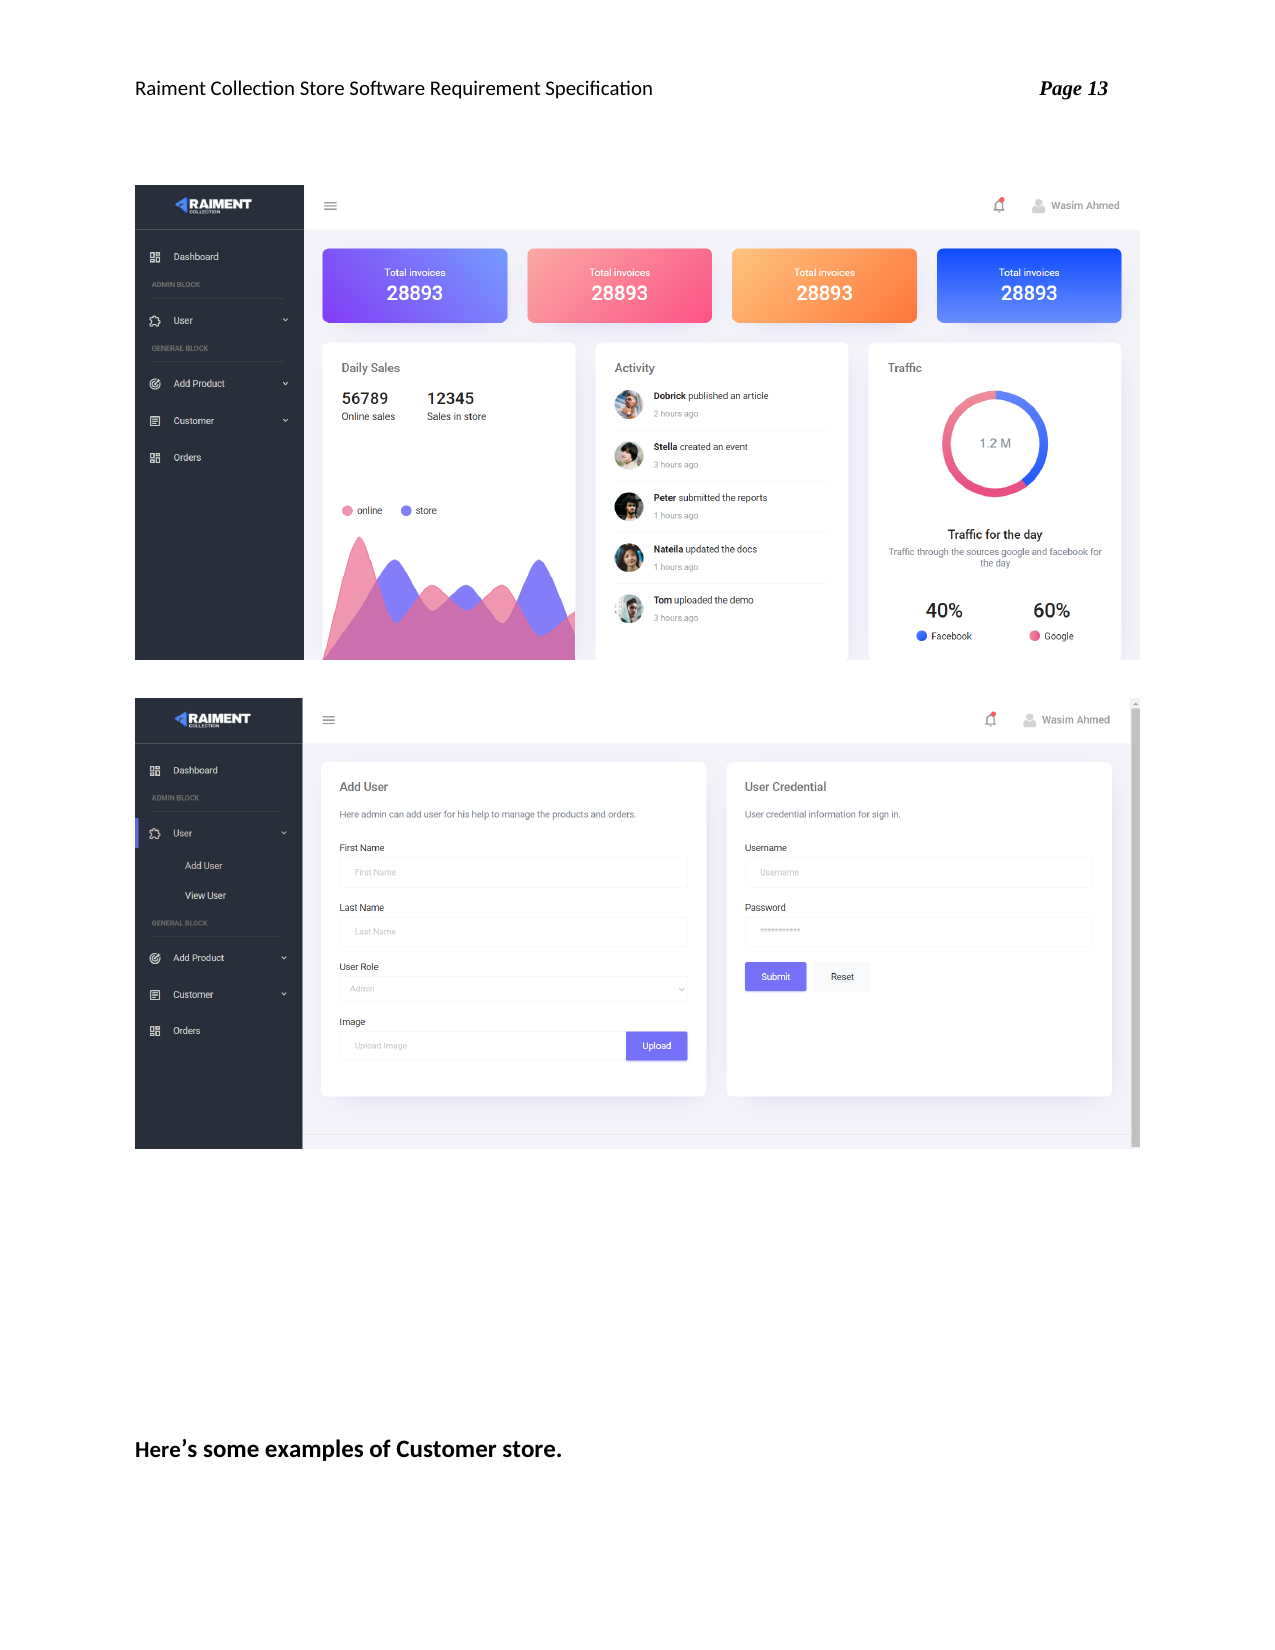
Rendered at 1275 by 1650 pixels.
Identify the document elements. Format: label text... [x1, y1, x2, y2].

list Here’s some examples of Customer store. [135, 1433, 1140, 1464]
picture [135, 698, 1140, 1149]
picture [135, 185, 1140, 660]
